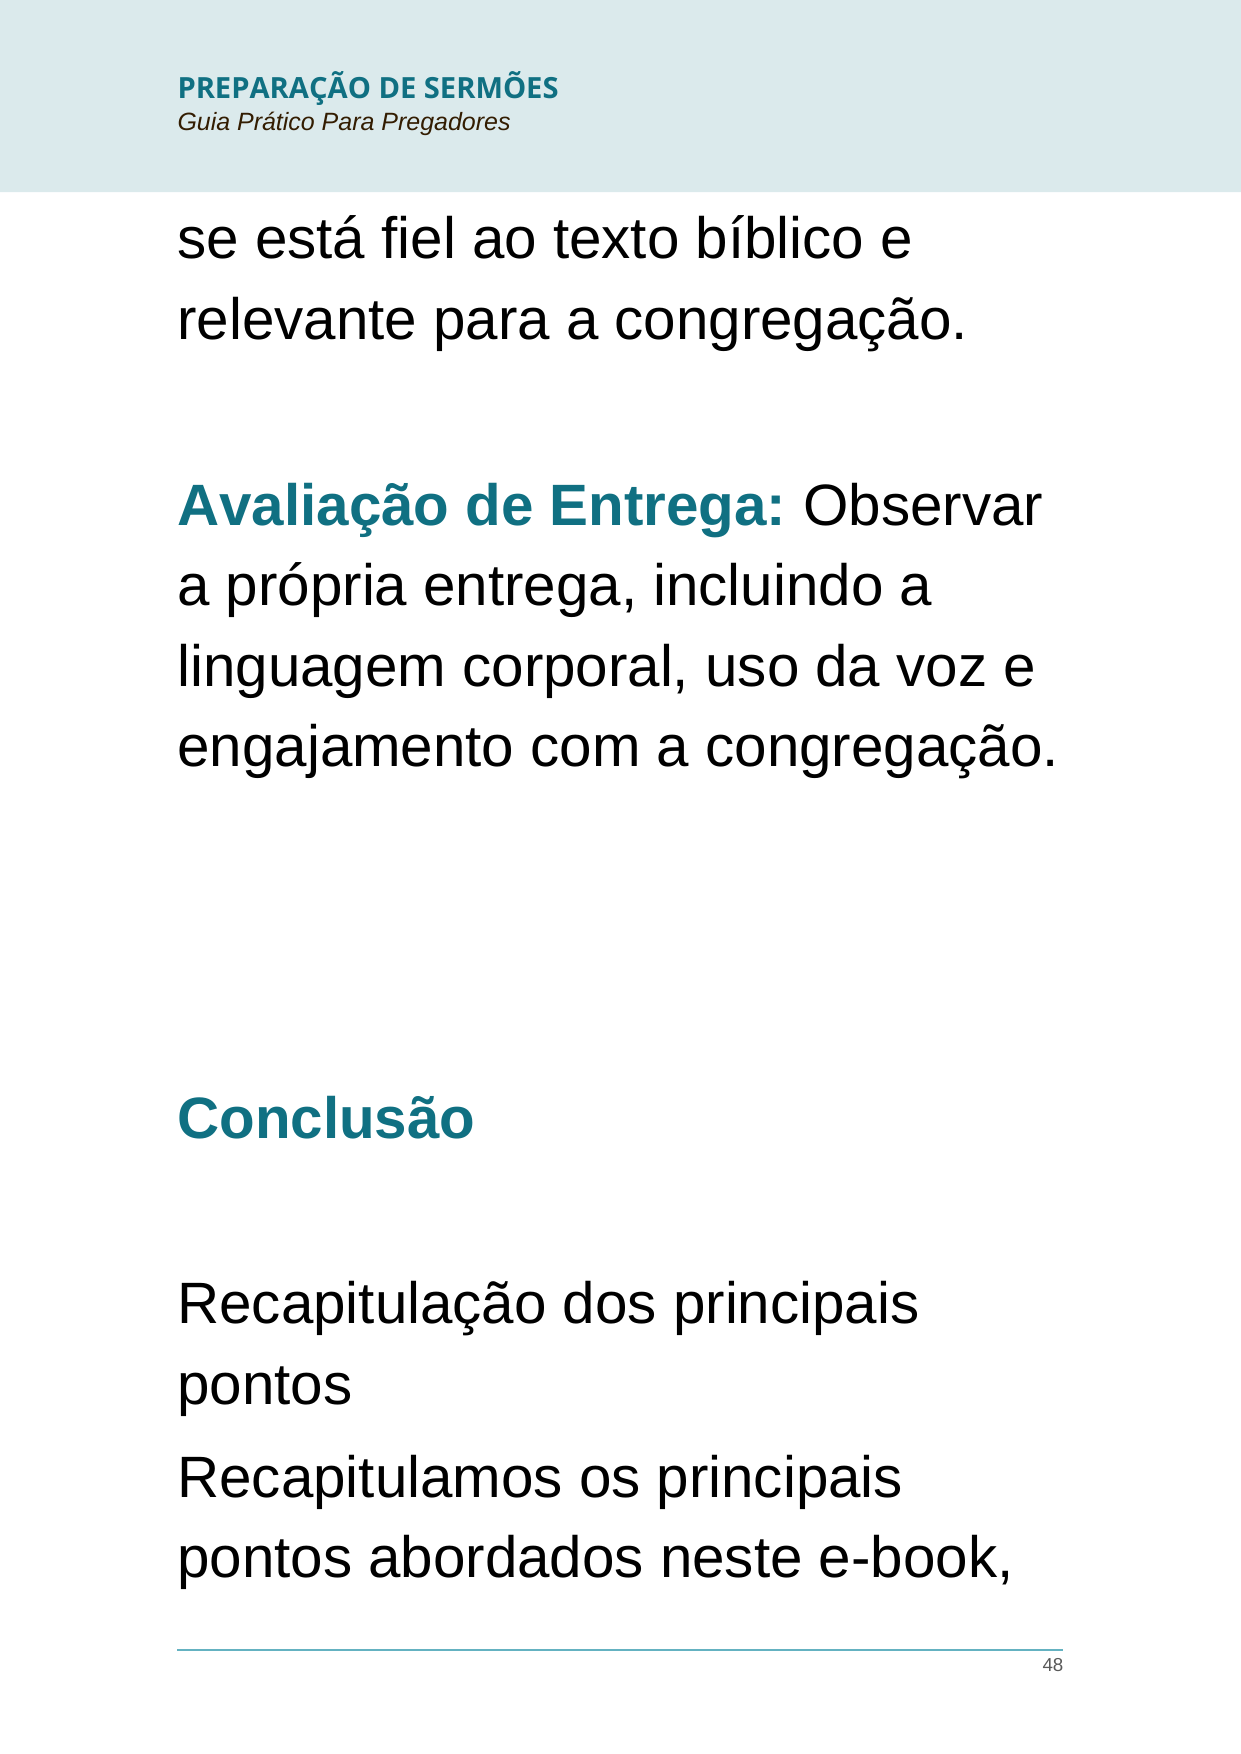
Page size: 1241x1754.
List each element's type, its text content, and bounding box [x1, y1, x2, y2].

text Recapitulação dos principais pontos [177, 1269, 1063, 1417]
text Conclusão [177, 1083, 1063, 1150]
text Avaliação de Entrega: Observar a própria entrega, incluindo a linguagem corporal, uso da voz e engajamento com a congregação. [177, 470, 1063, 779]
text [177, 204, 1063, 352]
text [177, 1442, 1063, 1590]
